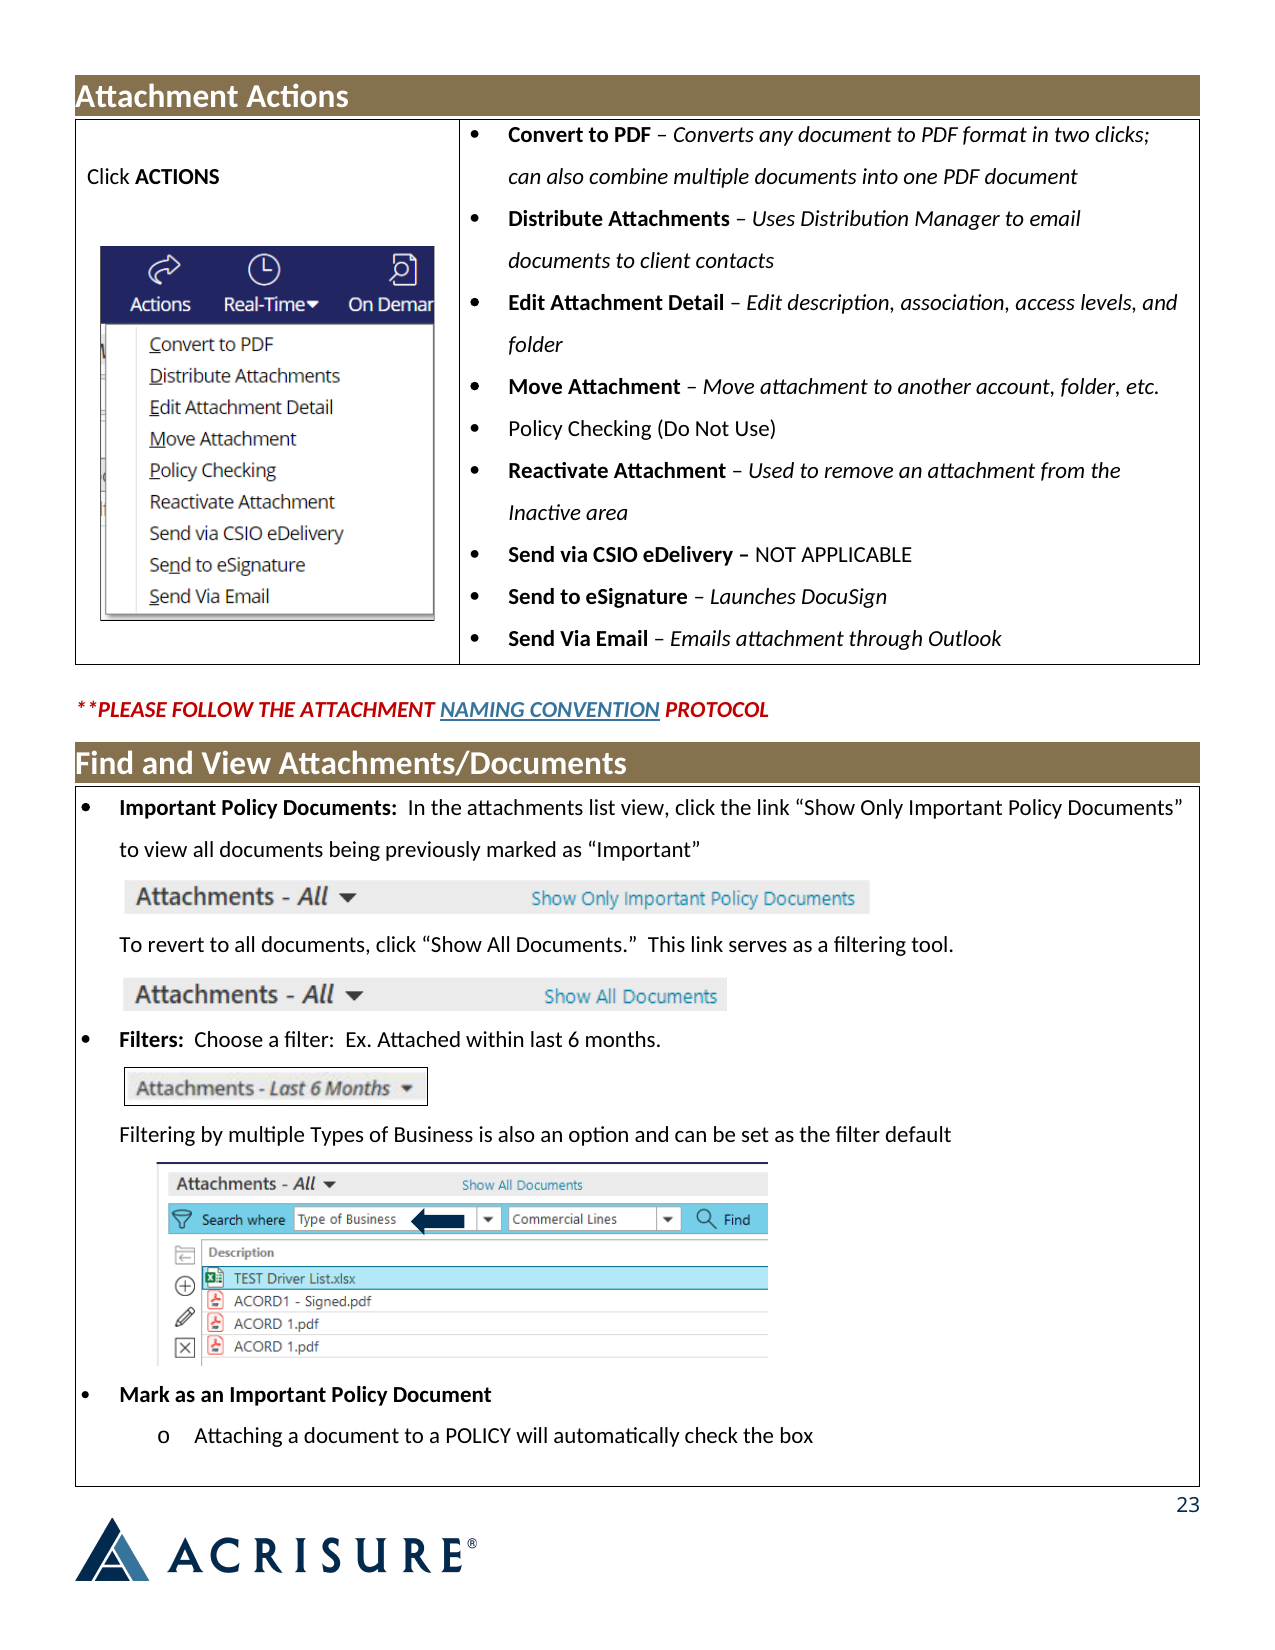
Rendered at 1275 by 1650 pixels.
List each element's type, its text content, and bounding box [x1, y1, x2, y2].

subtitle Attachment Actions [75, 75, 1200, 116]
table_header Convert to PDF – Converts any document to PDF format in two clicks; can also combine multiple documents into one PDF document Distribute Attachments – Uses Distribution Manager to email documents to client contacts Edit Attachment Detail – Edit description, association, access levels, and folder Move Attachment – Move attachment to another account, folder, etc. Policy Checking (Do Not Use) Reactivate Attachment – Used to remove an attachment from the Inactive area Send via CSIO eDelivery – NOT APPLICABLE Send to eSignature – Launches DocuSign Send Via Email – Emails attachment through Outlook [460, 120, 1199, 664]
subtitle Find and View Attachments/Documents [75, 742, 1200, 783]
picture [156, 1162, 768, 1366]
picture [100, 246, 435, 621]
text **PLEASE FOLLOW THE ATTACHMENT NAMING CONVENTION PROTOCOL [75, 695, 1200, 723]
picture [75, 1518, 477, 1581]
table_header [76, 787, 1199, 1486]
picture [119, 876, 870, 917]
table_header Click ACTIONS [76, 120, 459, 664]
picture [125, 1068, 427, 1105]
picture [119, 972, 727, 1011]
